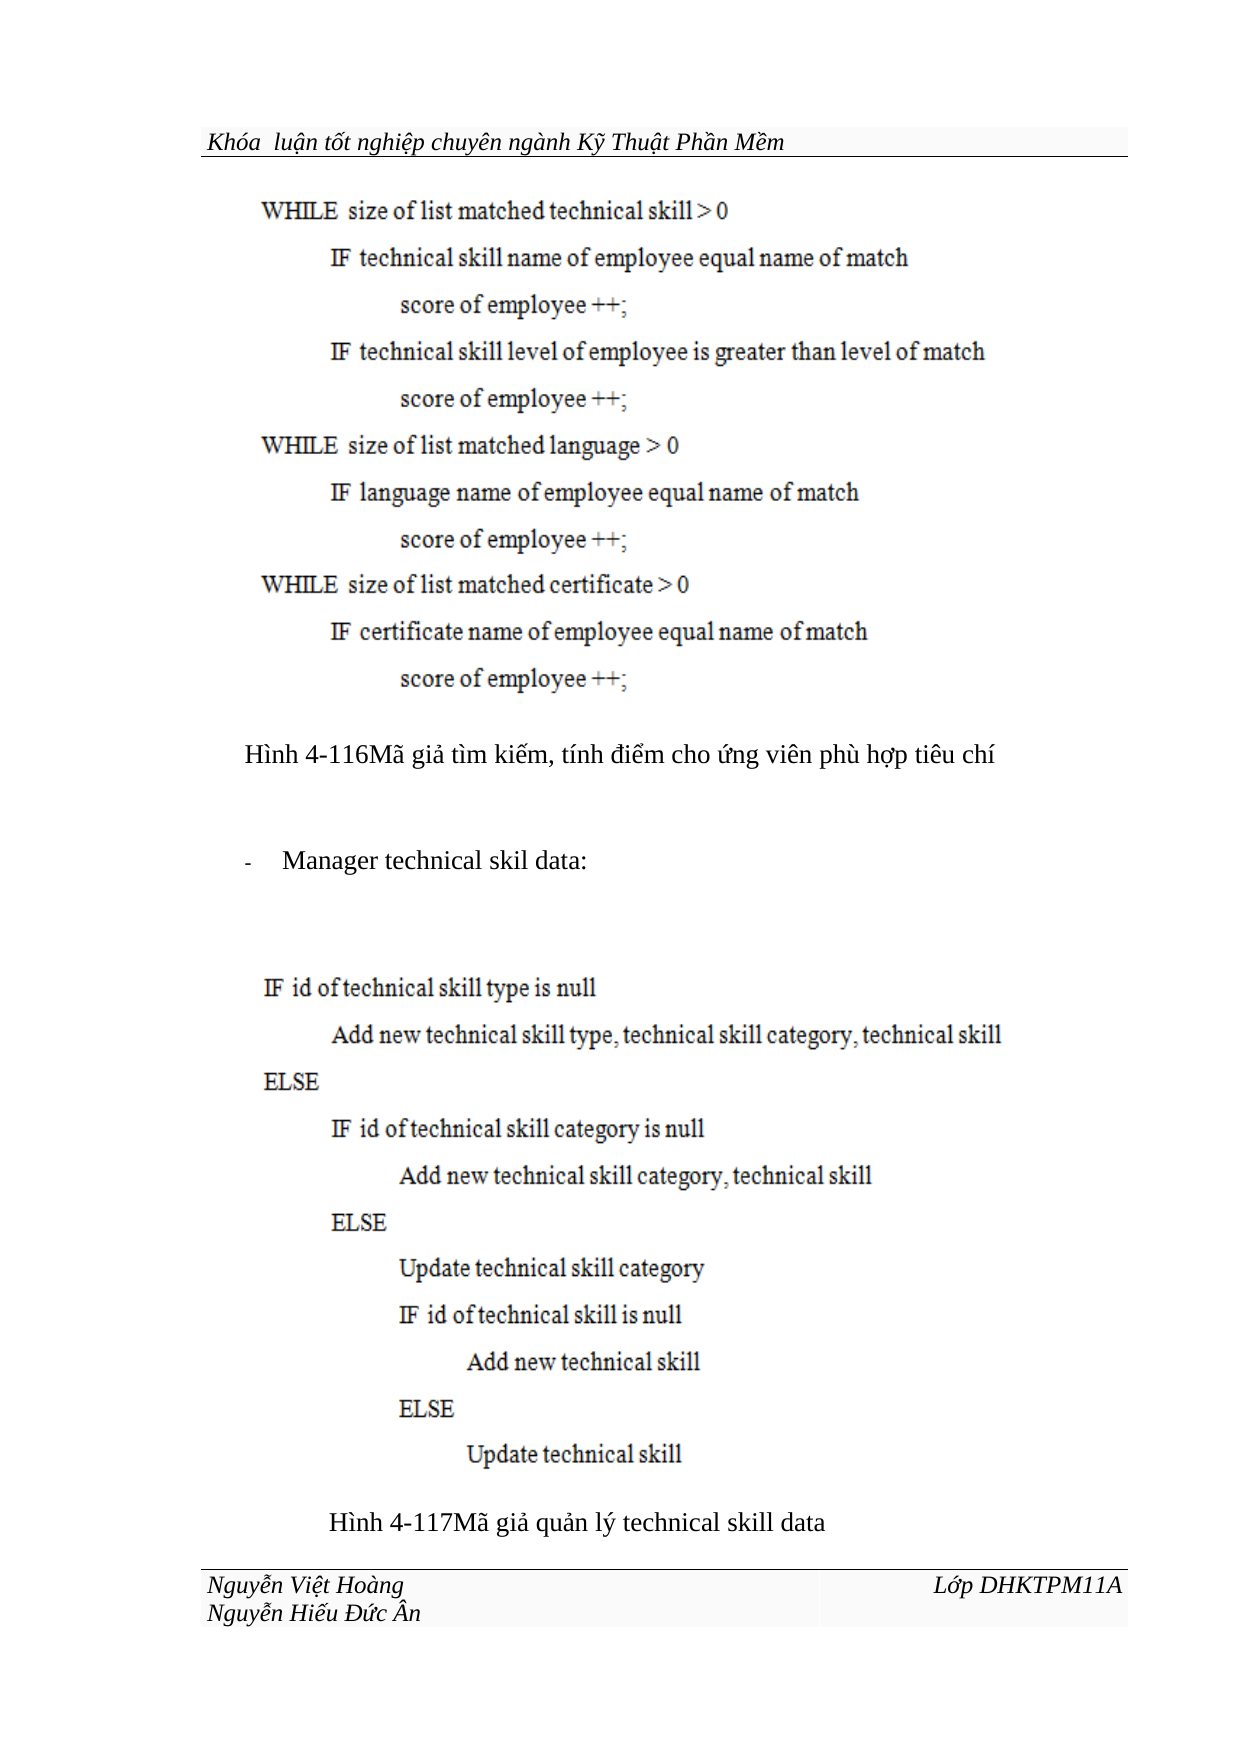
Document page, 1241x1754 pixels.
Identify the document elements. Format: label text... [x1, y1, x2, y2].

picture [244, 185, 1009, 723]
picture [253, 962, 1070, 1491]
list Manager technical skil data: [244, 844, 1122, 875]
